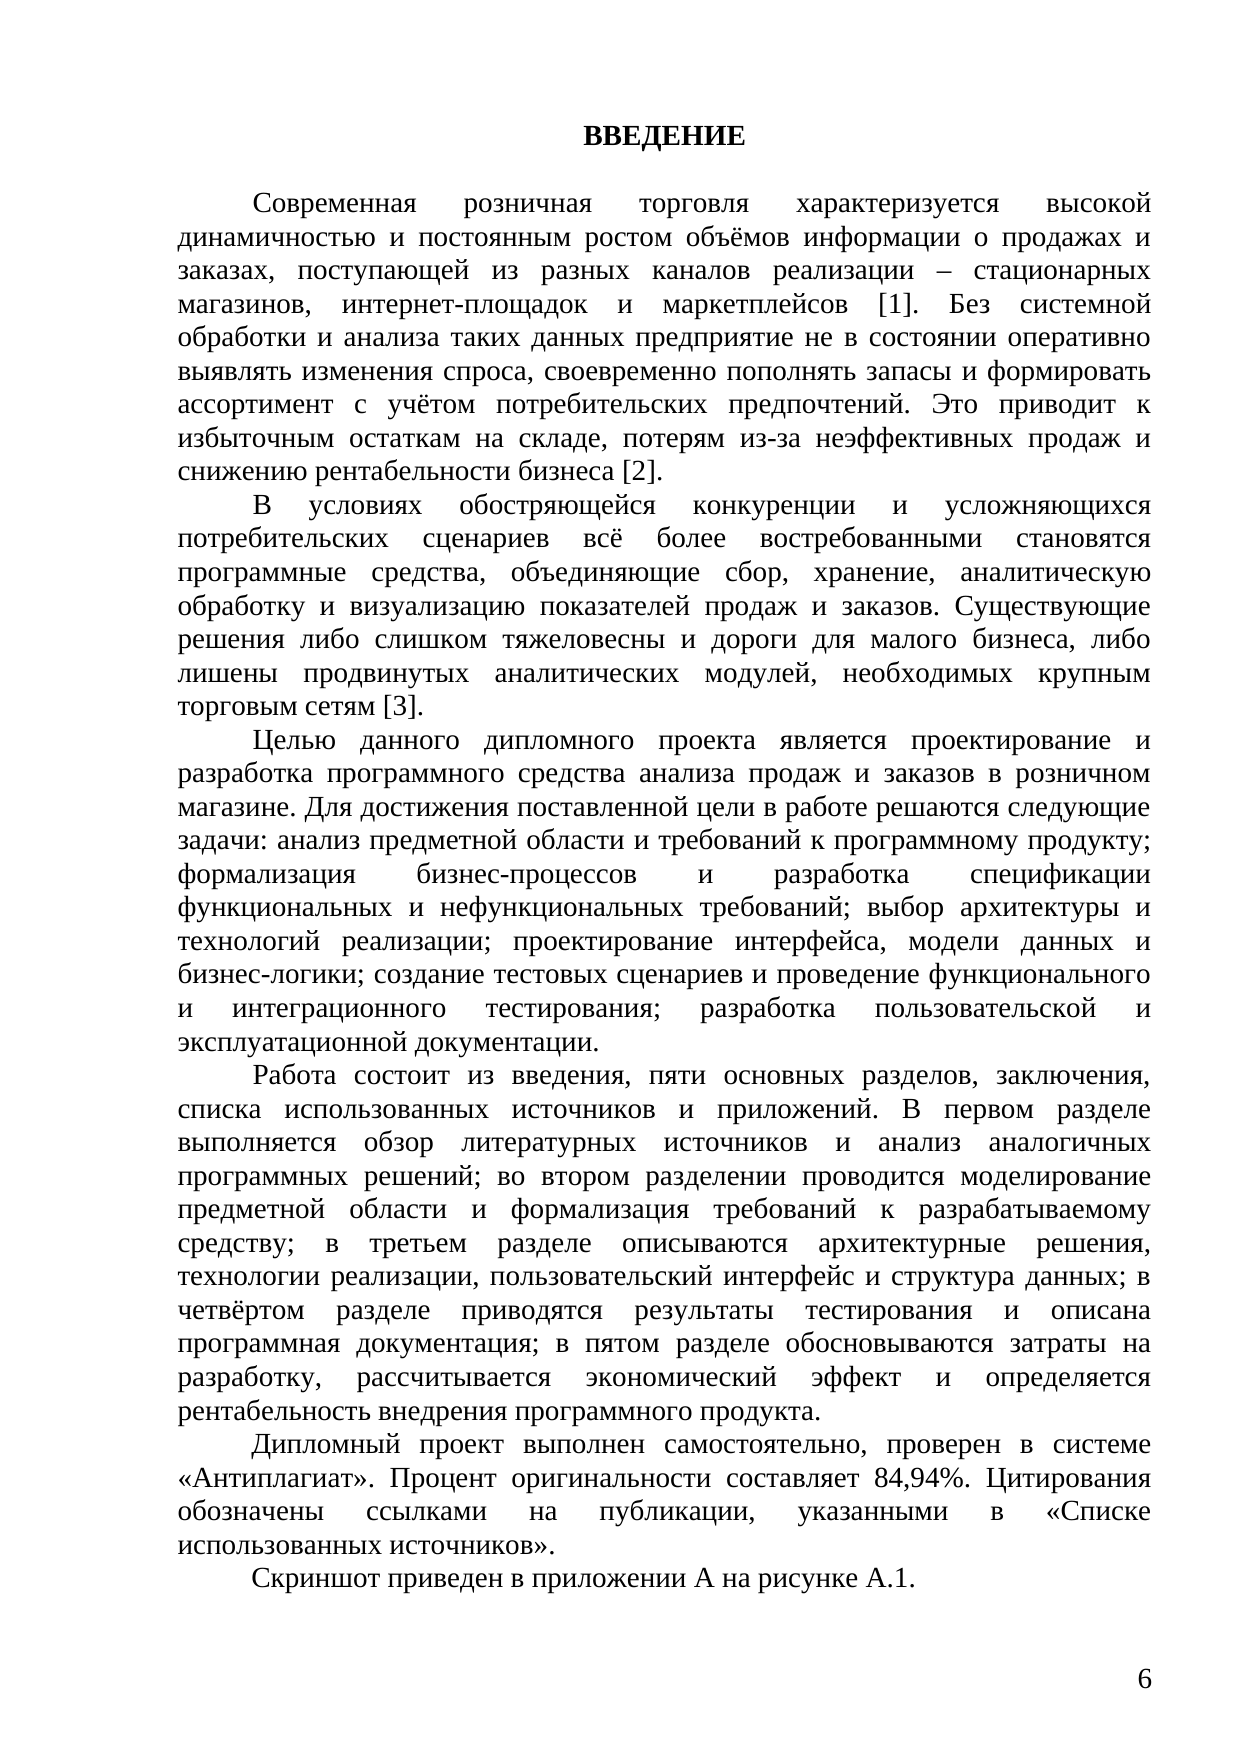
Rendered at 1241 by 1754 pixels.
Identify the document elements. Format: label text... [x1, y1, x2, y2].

text Современная розничная торговля характеризуется высокой динамичностью и постоянным ростом объёмов информации о продажах и заказах, поступающей из разных каналов реализации – стационарных магазинов, интернет-площадок и маркетплейсов [1]. Без системной обработки и анализа таких данных предприятие не в состоянии оперативно выявлять изменения спроса, своевременно пополнять запасы и формировать ассортимент с учётом потребительских предпочтений. Это приводит к избыточным остаткам на складе, потерям из-за неэффективных продаж и снижению рентабельности бизнеса [2]. [177, 185, 1152, 487]
text Целью данного дипломного проекта является проектирование и разработка программного средства анализа продаж и заказов в розничном магазине. Для достижения поставленной цели в работе решаются следующие задачи: анализ предметной области и требований к программному продукту; формализация бизнес-процессов и разработка спецификации функциональных и нефункциональных требований; выбор архитектуры и технологий реализации; проектирование интерфейса, модели данных и бизнес-логики; создание тестовых сценариев и проведение функционального и интеграционного тестирования; разработка пользовательской и эксплуатационной документации. [177, 722, 1152, 1057]
text Работа состоит из введения, пяти основных разделов, заключения, списка использованных источников и приложений. В первом разделе выполняется обзор литературных источников и анализ аналогичных программных решений; во втором разделении проводится моделирование предметной области и формализация требований к разрабатываемому средству; в третьем разделе описываются архитектурные решения, технологии реализации, пользовательский интерфейс и структура данных; в четвёртом разделе приводятся результаты тестирования и описана программная документация; в пятом разделе обосновываются затраты на разработку, рассчитывается экономический эффект и определяется рентабельность внедрения программного продукта. [177, 1057, 1152, 1426]
text Дипломный проект выполнен самостоятельно, проверен в системе «Антиплагиат». Процент оригинальности составляет 84,94%. Цитирования обозначены ссылками на публикации, указанными в «Списке использованных источников». [177, 1426, 1152, 1560]
text В условиях обостряющейся конкуренции и усложняющихся потребительских сценариев всё более востребованными становятся программные средства, объединяющие сбор, хранение, аналитическую обработку и визуализацию показателей продаж и заказов. Существующие решения либо слишком тяжеловесны и дороги для малого бизнеса, либо лишены продвинутых аналитических модулей, необходимых крупным торговым сетям [3]. [177, 487, 1152, 722]
text Скриншот приведен в приложении А на рисунке А.1. [177, 1560, 1152, 1594]
subtitle ВВЕДЕНИЕ [177, 118, 1152, 152]
